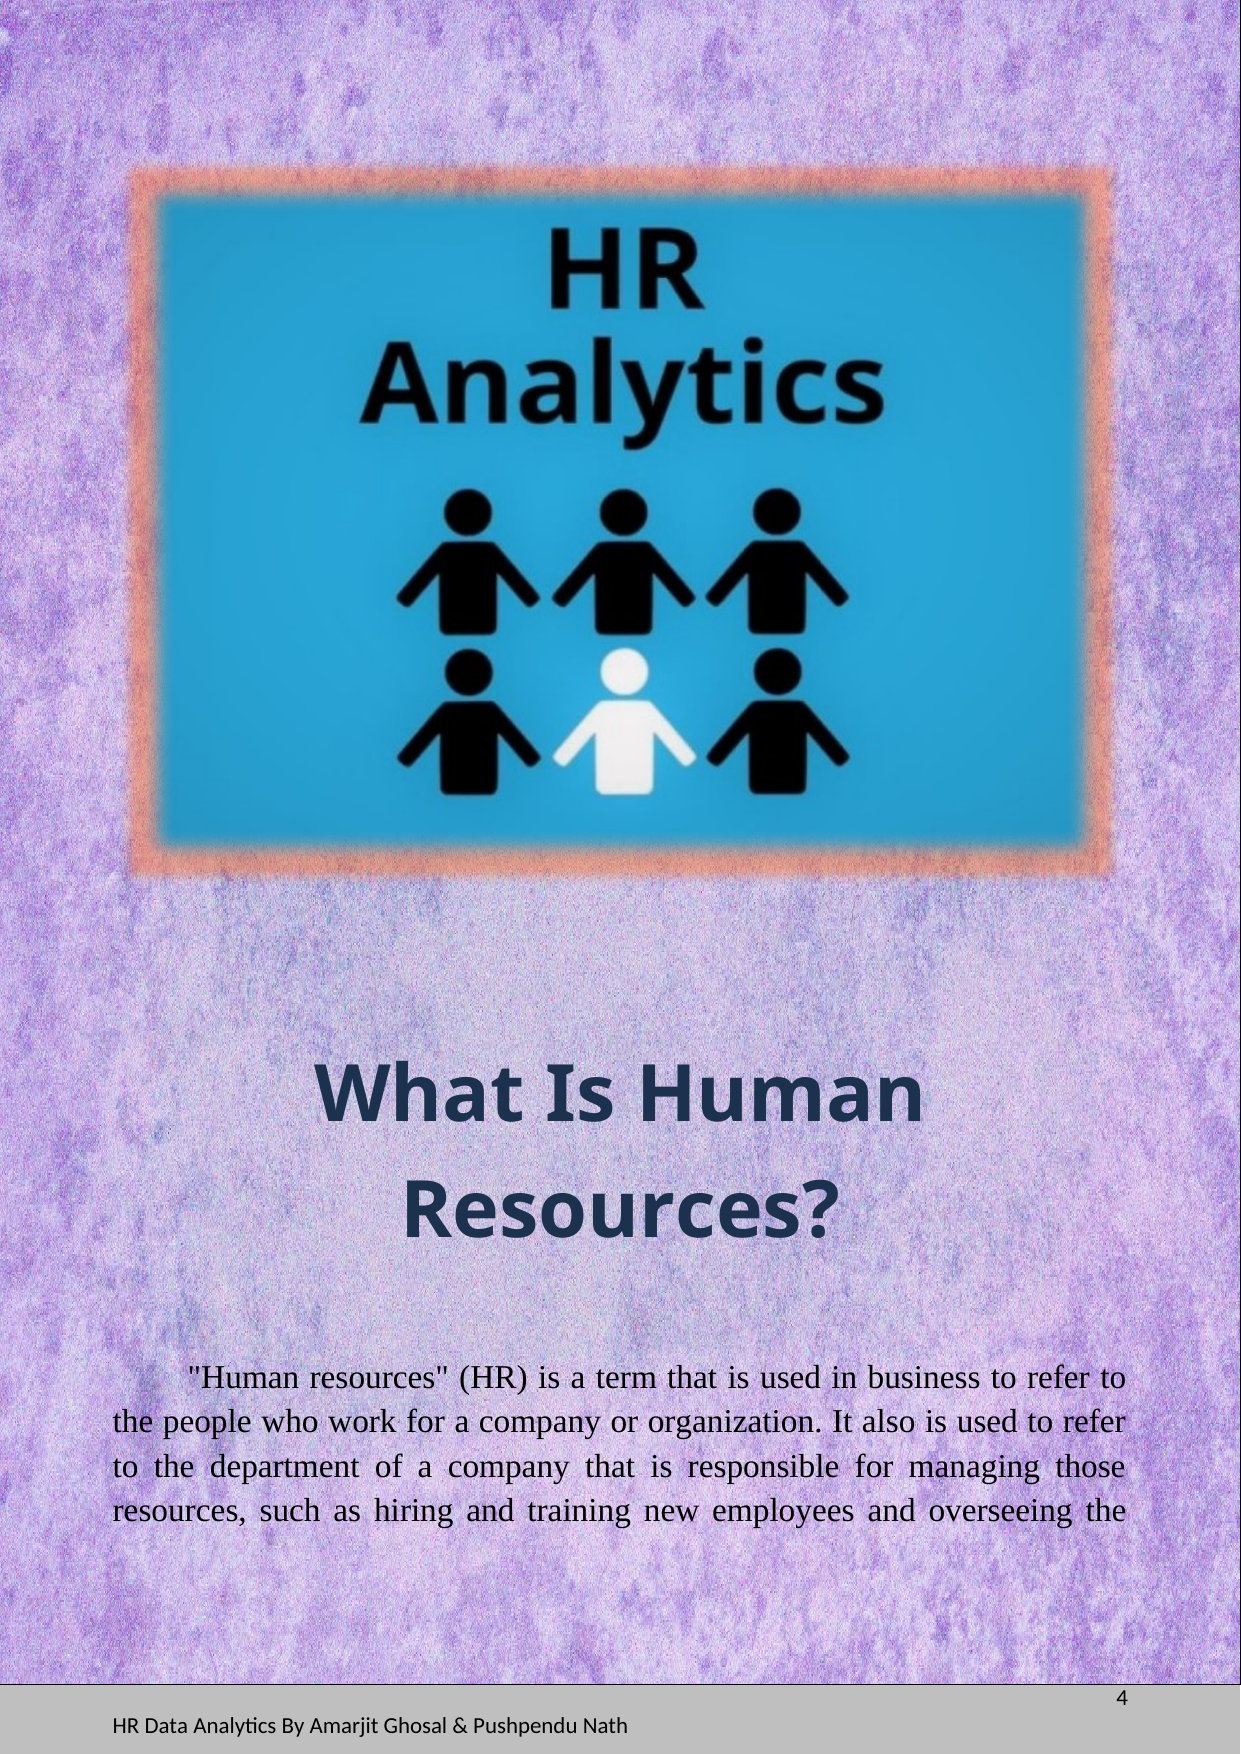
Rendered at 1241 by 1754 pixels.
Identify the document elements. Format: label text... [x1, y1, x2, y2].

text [112, 1358, 1128, 1528]
picture [0, 0, 1240, 1684]
text What Is Human Resources? [112, 1037, 1128, 1261]
